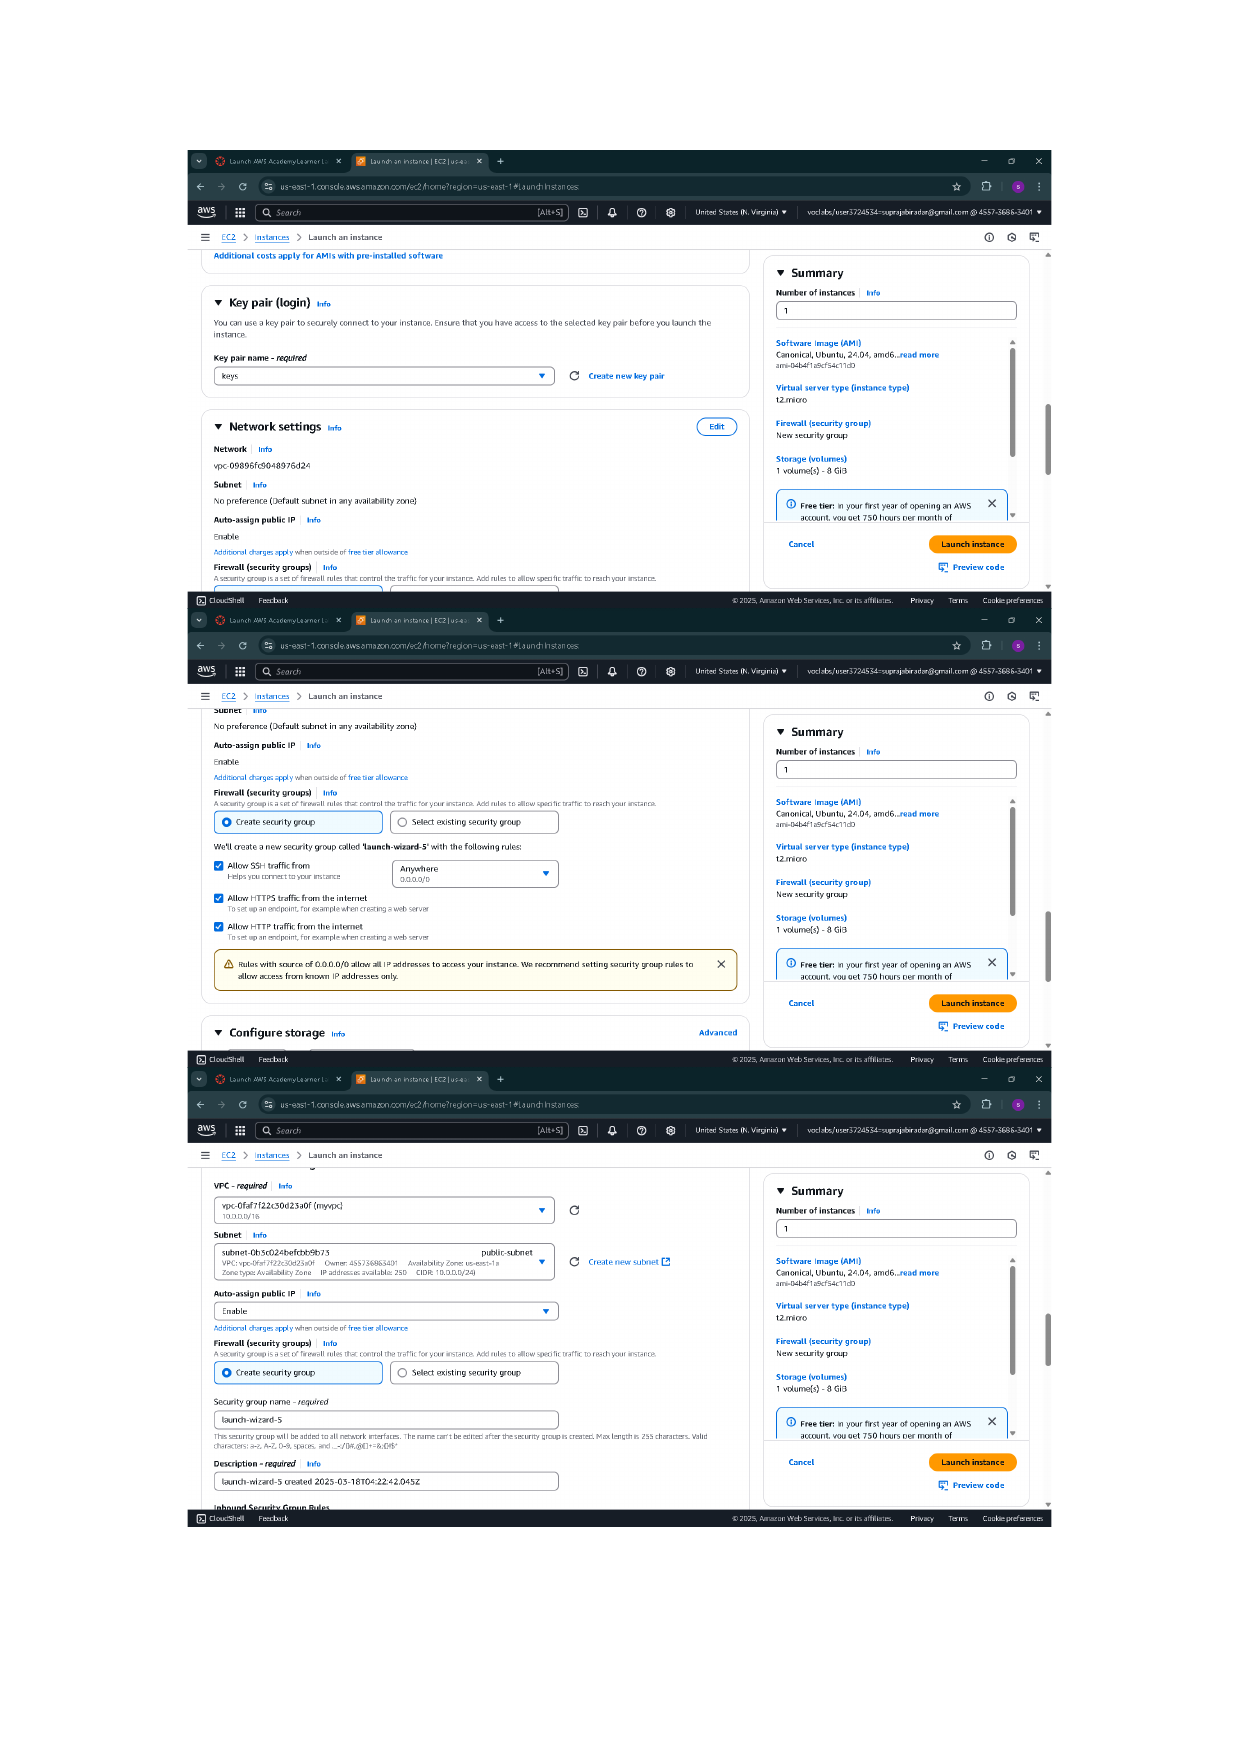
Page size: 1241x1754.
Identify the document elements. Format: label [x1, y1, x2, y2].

picture [187, 150, 1052, 1527]
